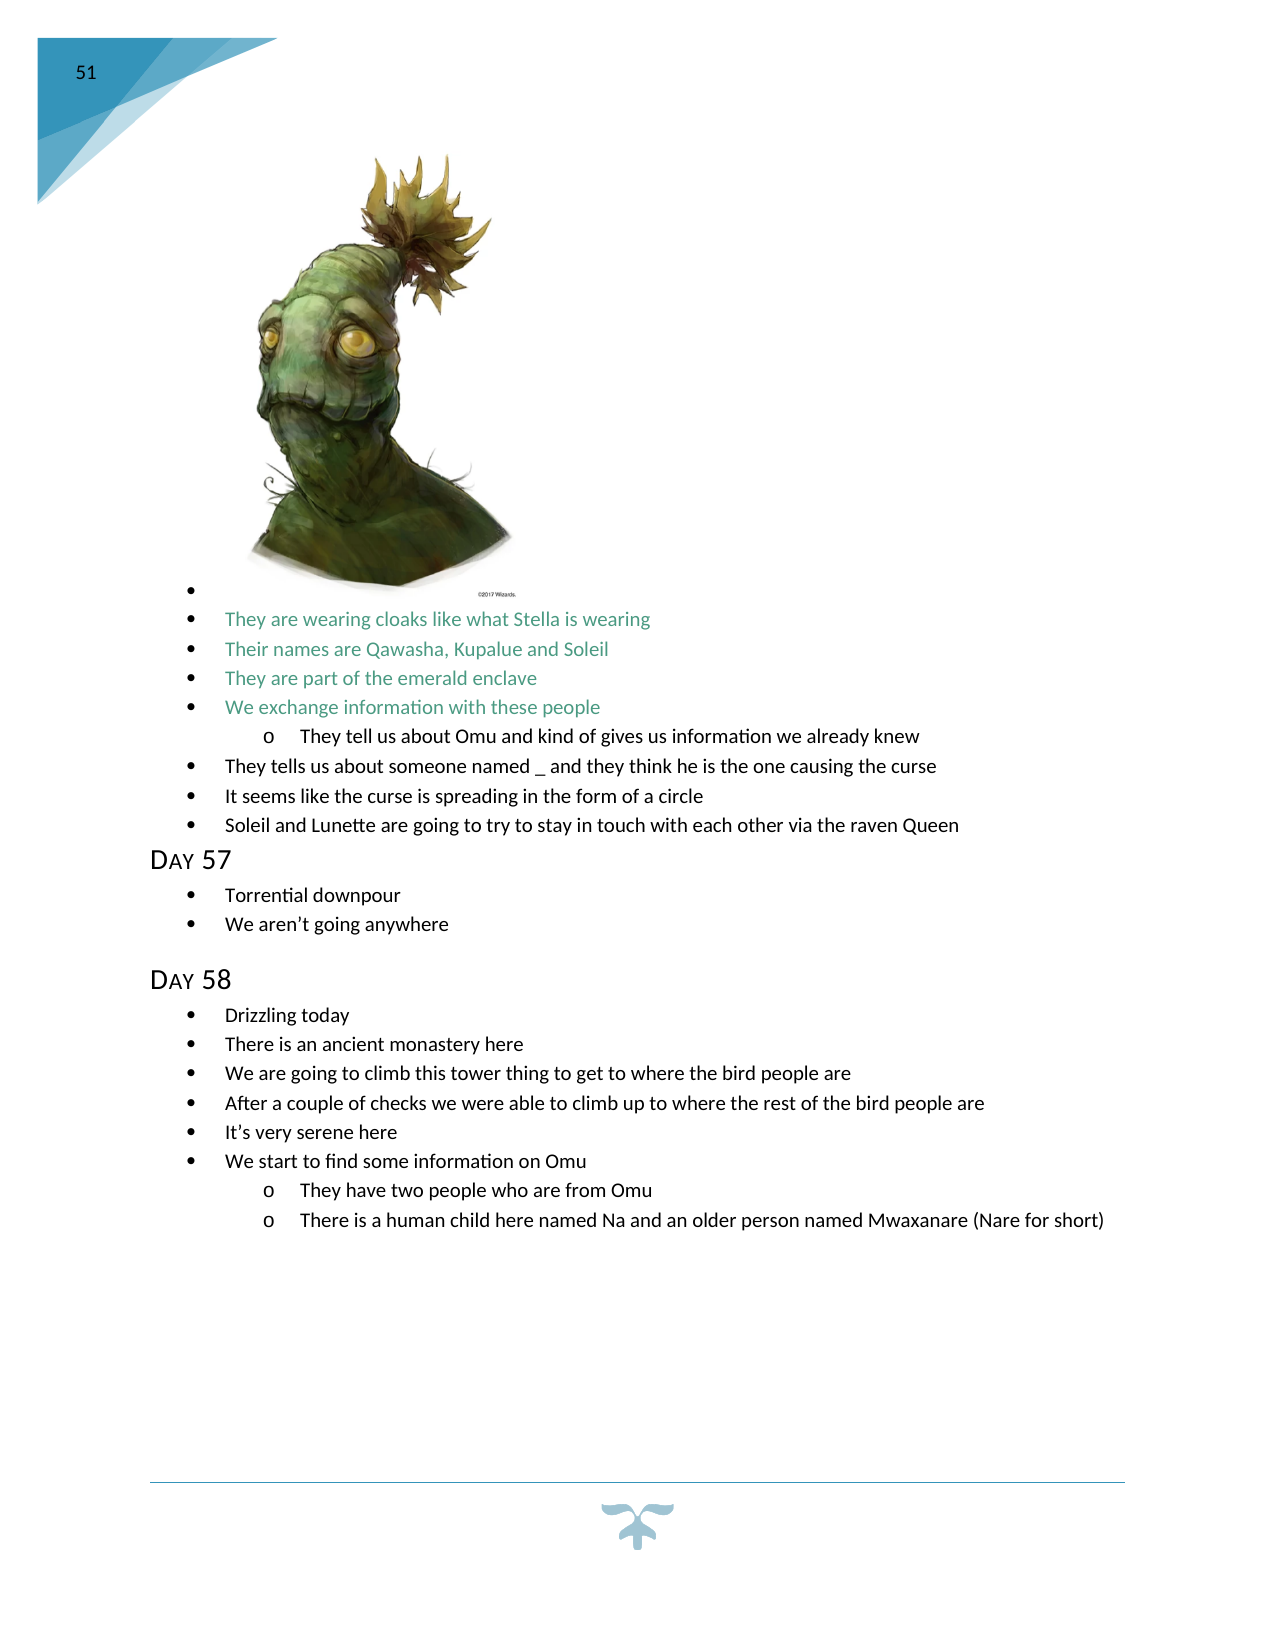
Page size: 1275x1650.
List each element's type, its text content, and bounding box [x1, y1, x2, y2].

picture [37, 37, 524, 599]
list We exchange information with these people [187, 694, 1125, 719]
list It seems like the curse is spreading in the form of a circle [187, 783, 1125, 808]
list It’s very serene here [187, 1119, 1125, 1144]
subtitle Day 57 [150, 841, 1125, 877]
list They are wearing cloaks like what Stella is wearing [187, 607, 1125, 632]
list Their names are Qawasha, Kupalue and Soleil [187, 636, 1125, 661]
list We are going to climb this tower thing to get to where the bird people are [187, 1061, 1125, 1086]
list Drizzling today [187, 1002, 1125, 1028]
list After a couple of checks we were able to climb up to where the rest of the bird people are [187, 1090, 1125, 1115]
list They tells us about someone named _ and they think he is the one causing the curse [187, 754, 1125, 779]
list Torrential downpour [187, 882, 1125, 907]
list They have two people who are from Omu [262, 1177, 1125, 1204]
list Soleil and Lunette are going to try to stay in touch with each other via the raven Queen [187, 812, 1125, 837]
subtitle Day 58 [150, 961, 1125, 997]
list They are part of the emerald enclave [187, 665, 1125, 690]
list We aren’t going anywhere [187, 911, 1125, 937]
list They tell us about Omu and kind of gives us information we already knew [262, 723, 1125, 750]
list We start to find some information on Omu [187, 1148, 1125, 1173]
list There is an ancient monastery here [187, 1031, 1125, 1057]
list There is a human child here named Na and an older person named Mwaxanare (Nare for short) [262, 1208, 1125, 1234]
